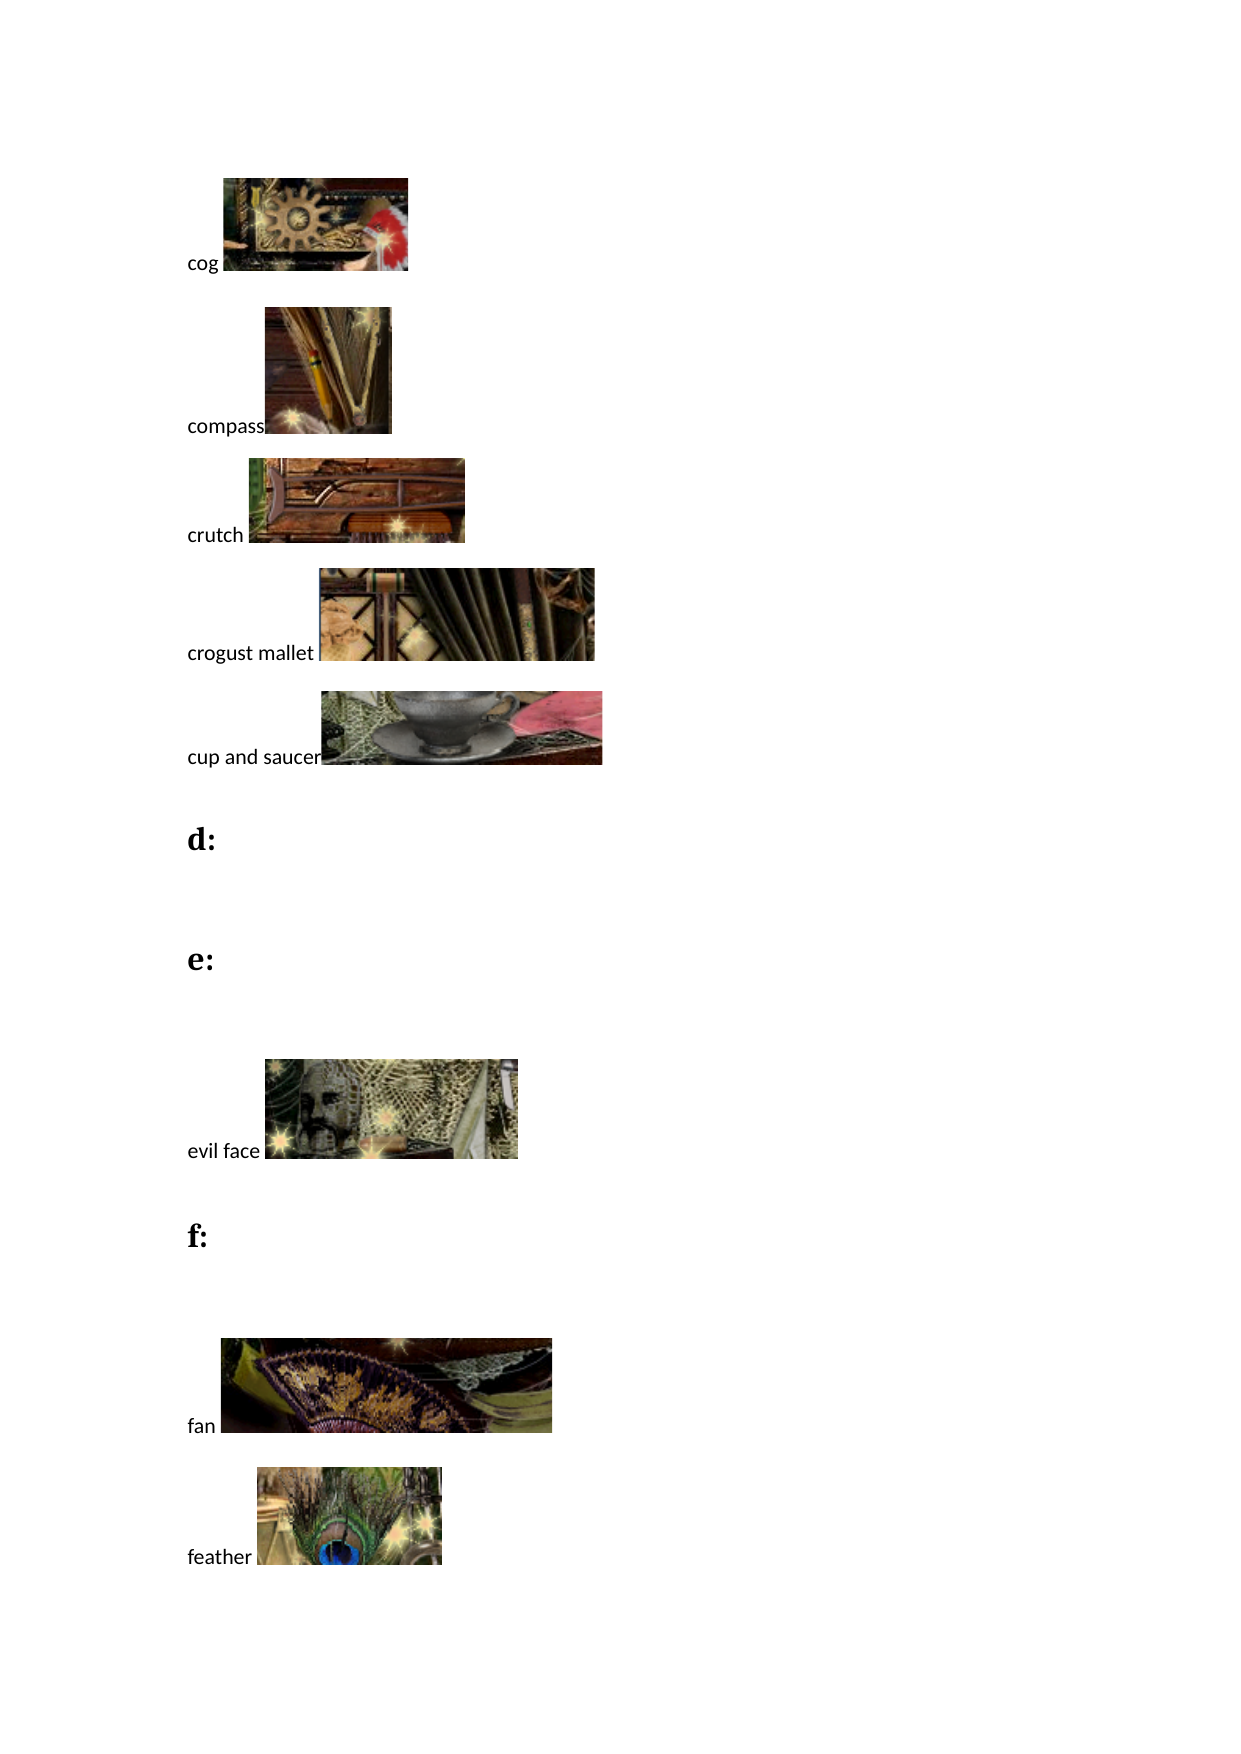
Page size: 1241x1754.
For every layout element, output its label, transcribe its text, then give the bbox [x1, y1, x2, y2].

subtitle d: [187, 807, 1053, 872]
text compass [187, 292, 1053, 454]
text crogust mallet [187, 552, 1053, 682]
picture [321, 691, 603, 765]
text cog [187, 162, 1053, 292]
text cup and saucer [187, 682, 1053, 779]
picture [223, 178, 409, 271]
picture [220, 1338, 553, 1433]
text evil face [187, 1047, 1053, 1177]
picture [257, 1467, 442, 1565]
picture [318, 568, 595, 661]
picture [248, 458, 465, 543]
text feather [187, 1454, 1053, 1584]
subtitle e: [187, 927, 1053, 992]
subtitle f: [187, 1204, 1053, 1269]
picture [264, 307, 392, 434]
text crutch [187, 454, 1053, 552]
picture [265, 1059, 518, 1159]
